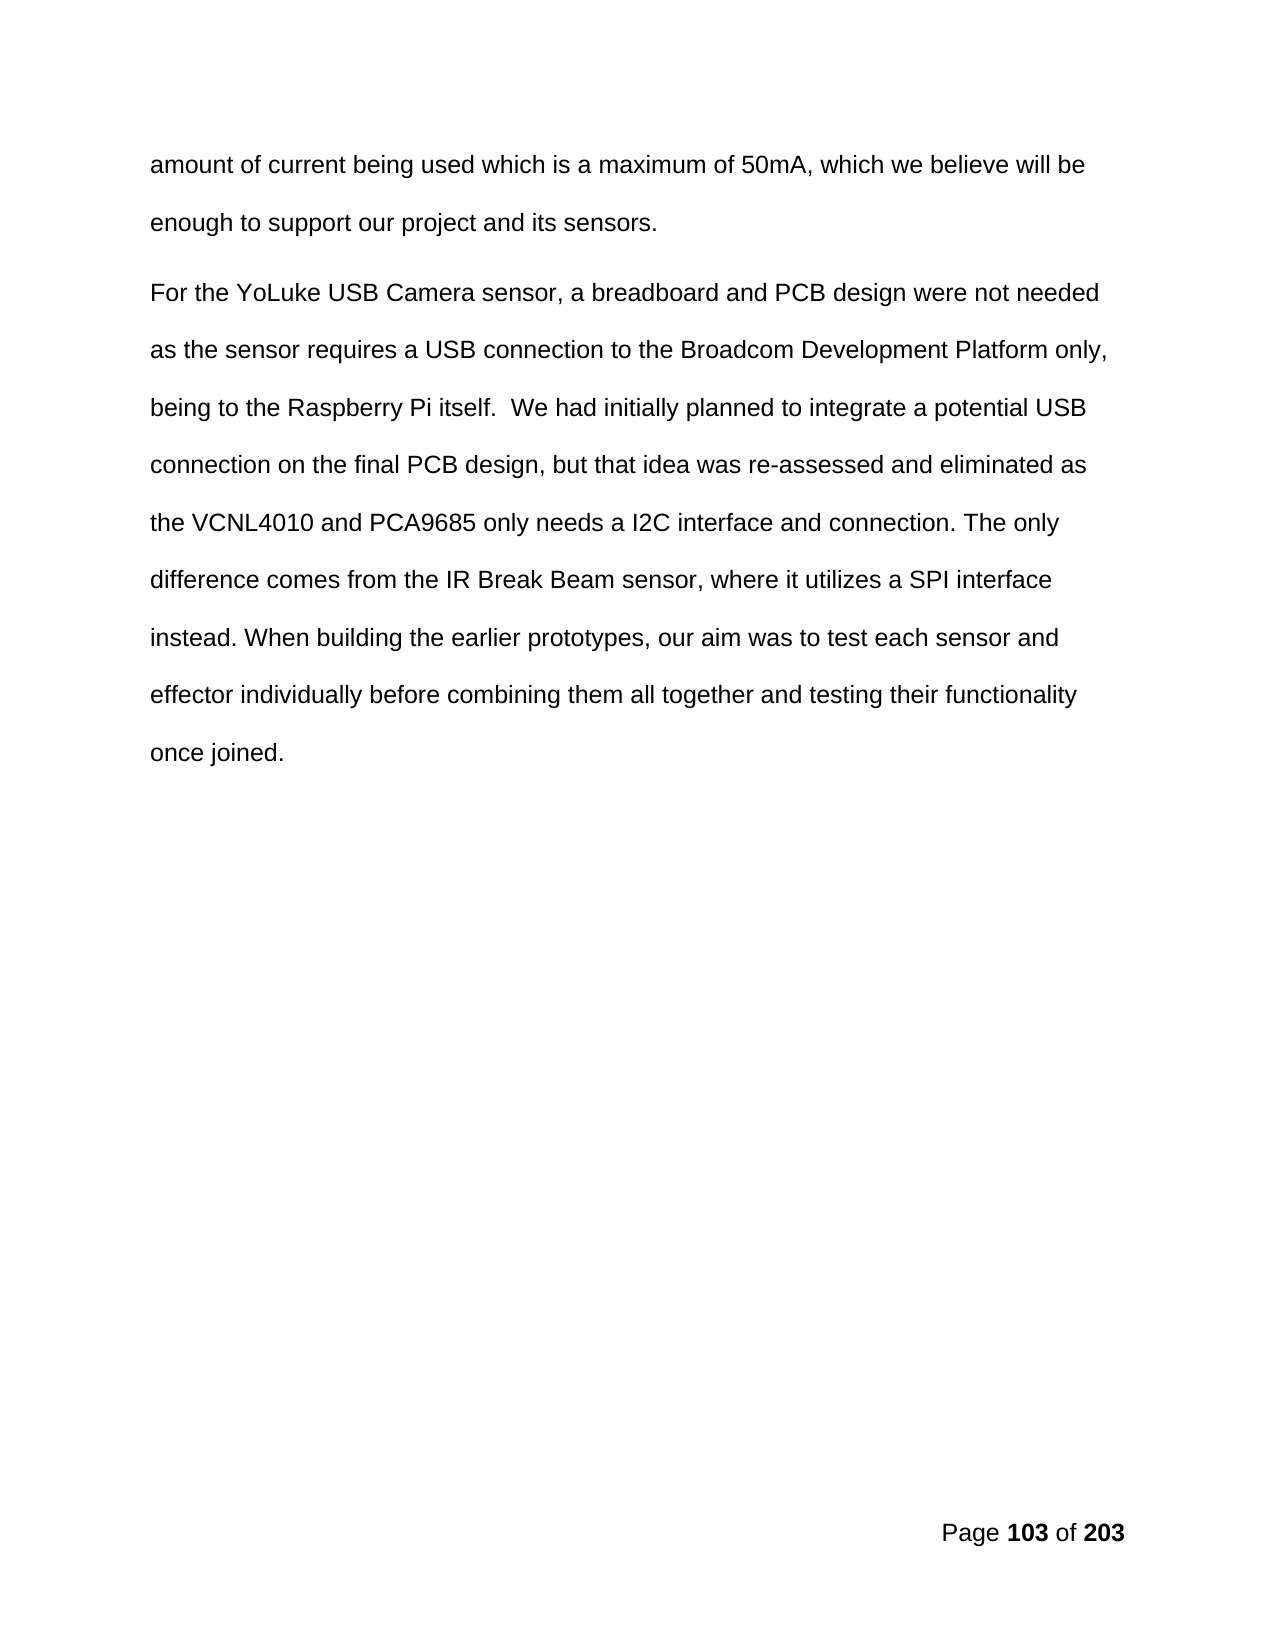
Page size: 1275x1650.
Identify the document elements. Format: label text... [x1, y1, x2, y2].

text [150, 150, 1125, 236]
text For the YoLuke USB Camera sensor, a breadboard and PCB design were not needed as the sensor requires a USB connection to the Broadcom Development Platform only, being to the Raspberry Pi itself. We had initially planned to integrate a potential USB connection on the final PCB design, but that idea was re-assessed and eliminated as the VCNL4010 and PCA9685 only needs a I2C interface and connection. The only difference comes from the IR Break Beam sensor, where it utilizes a SPI interface instead. When building the earlier prototypes, our aim was to test each sensor and effector individually before combining them all together and testing their functionality once joined. [150, 277, 1125, 766]
